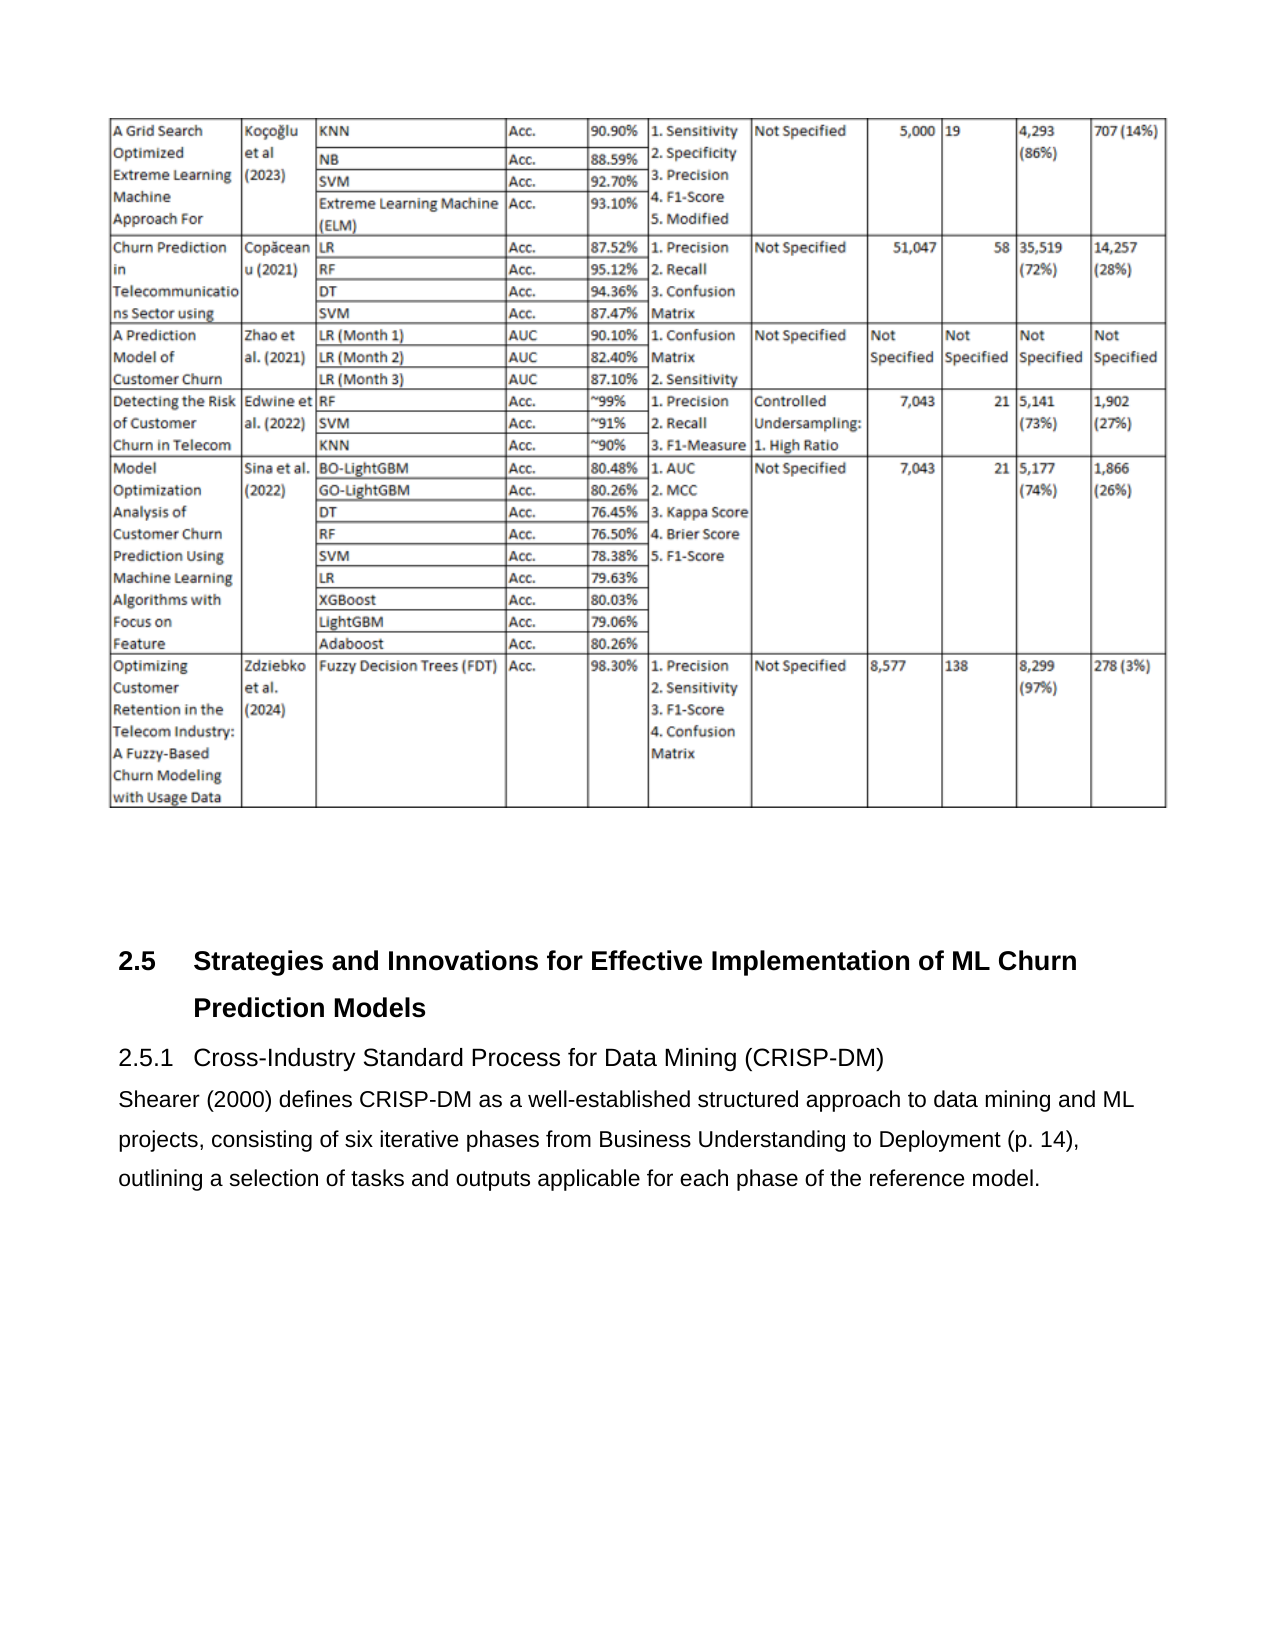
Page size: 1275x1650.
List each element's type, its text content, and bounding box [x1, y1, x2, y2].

text Shearer (2000) defines CRISP-DM as a well-established structured approach to data mining and ML projects, consisting of six iterative phases from Business Understanding to Deployment (p. 14), outlining a selection of tasks and outputs applicable for each phase of the reference model. [118, 1086, 1157, 1192]
subtitle Cross-Industry Standard Process for Data Mining (CRISP-DM) [118, 1043, 1157, 1072]
picture [106, 118, 1169, 808]
subtitle Strategies and Innovations for Effective Implementation of ML Churn Prediction Models [118, 945, 1157, 1023]
